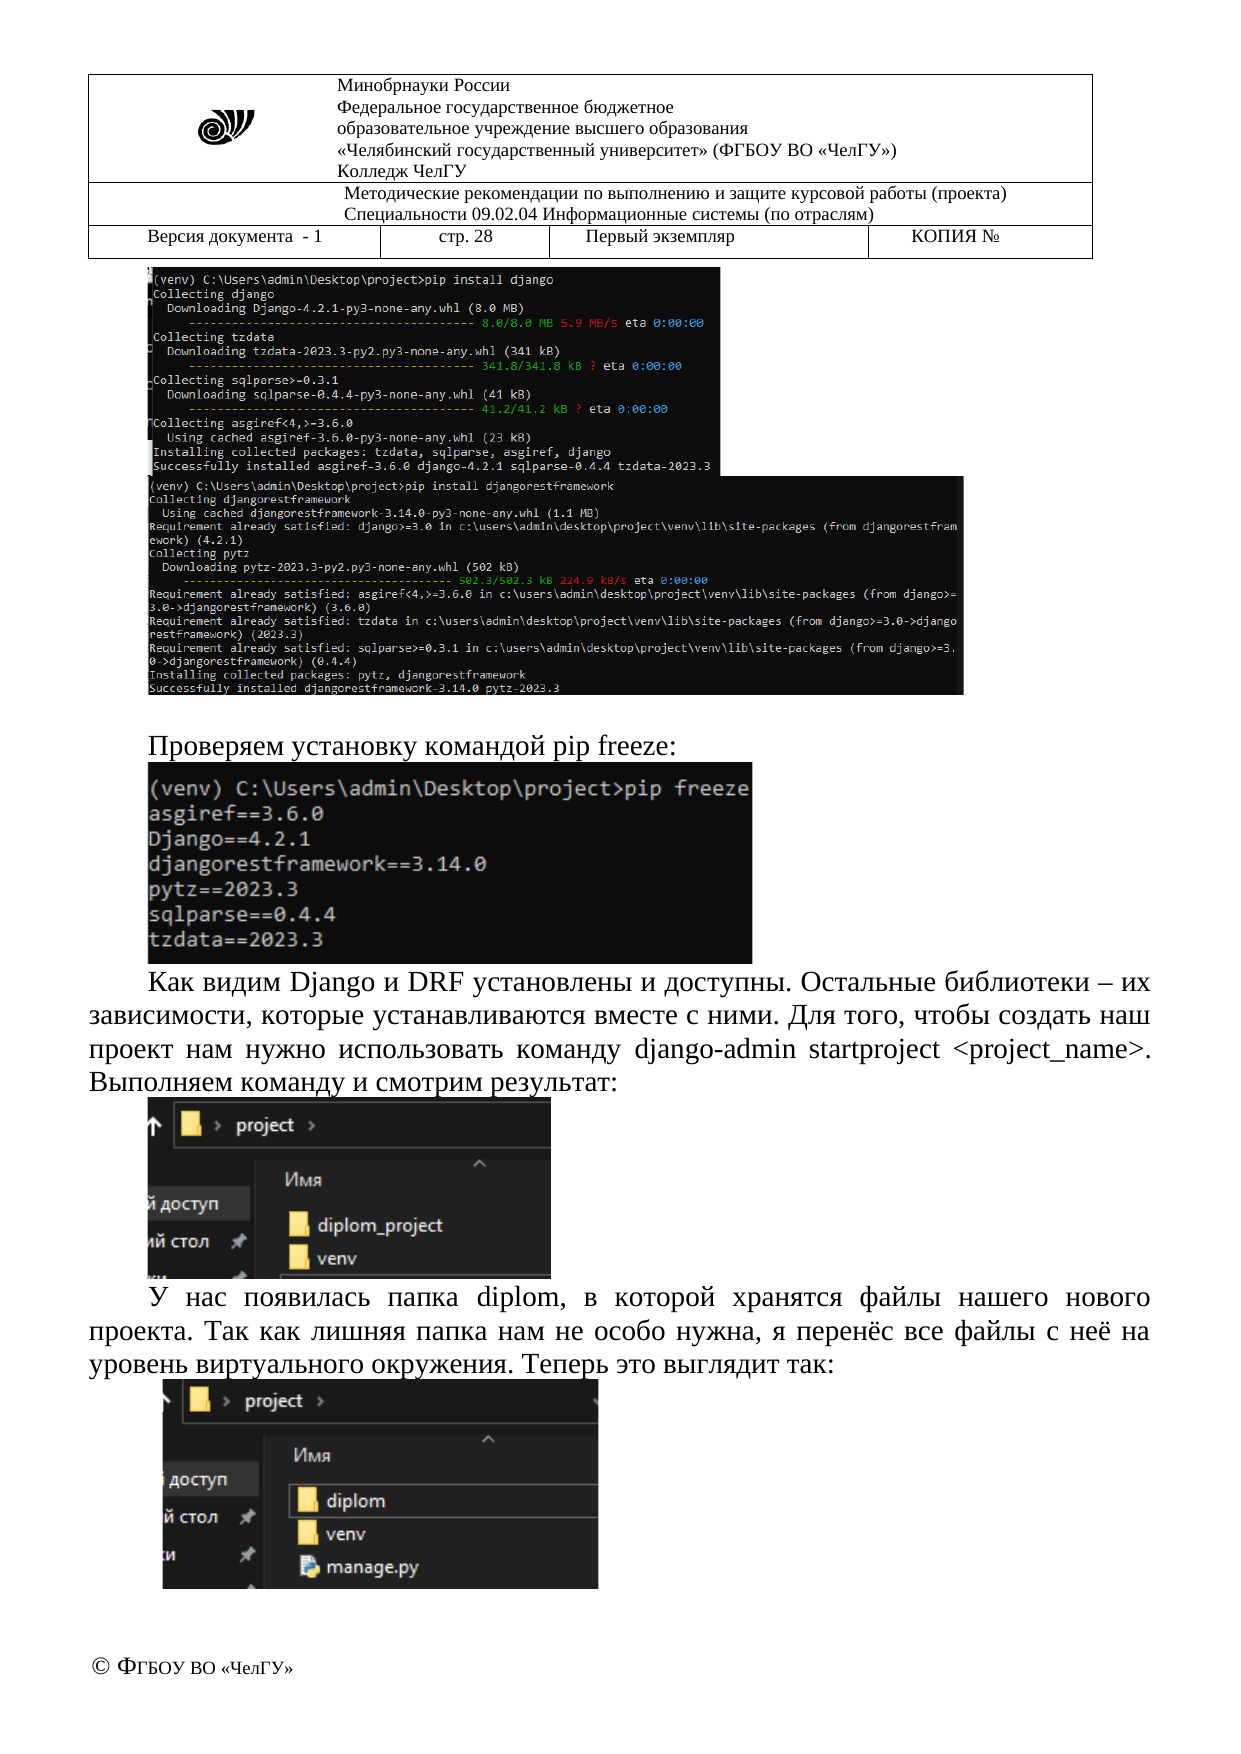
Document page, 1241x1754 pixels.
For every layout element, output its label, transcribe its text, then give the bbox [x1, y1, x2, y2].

picture [162, 1379, 599, 1589]
list Проверяем установку командой pip freeze: [89, 728, 1152, 762]
picture [147, 267, 964, 695]
picture [147, 1097, 551, 1279]
picture [147, 762, 753, 964]
list Как видим Django и DRF установлены и доступны. Остальные библиотеки – их зависимости, которые устанавливаются вместе с ними. Для того, чтобы создать наш проект нам нужно использовать команду django-admin startproject <project_name>. Выполняем команду и смотрим результат: [89, 964, 1152, 1098]
picture [197, 109, 255, 145]
list У нас появилась папка diplom, в которой хранятся файлы нашего нового проекта. Так как лишняя папка нам не особо нужна, я перенёс все файлы с неё на уровень виртуального окружения. Теперь это выглядит так: [89, 1279, 1152, 1380]
